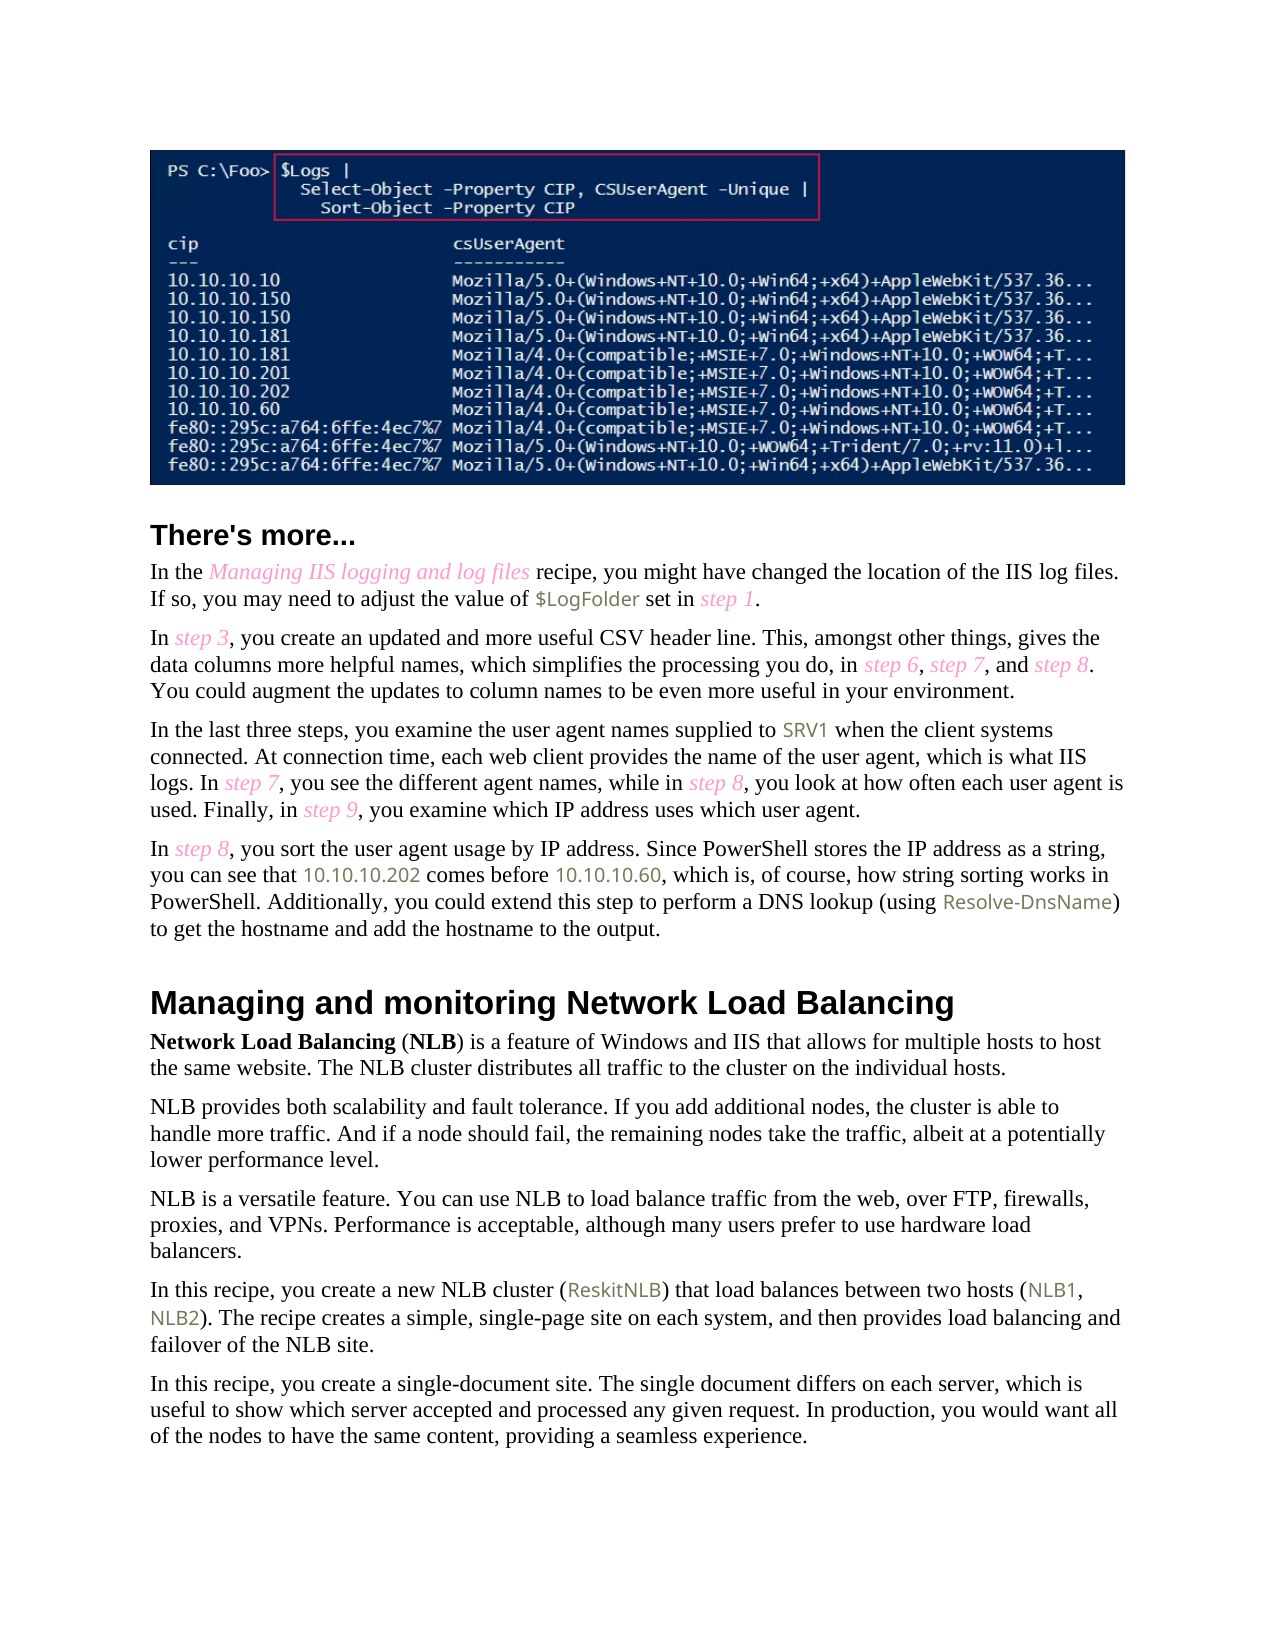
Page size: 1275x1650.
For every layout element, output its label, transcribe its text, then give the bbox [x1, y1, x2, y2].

subtitle Managing and monitoring Network Load Balancing [150, 983, 1125, 1022]
text In step 3, you create an updated and more useful CSV header line. This, amongst other things, gives the data columns more helpful names, which simplifies the processing you do, in step 6, step 7, and step 8. You could augment the updates to column names to be even more useful in your environment. [150, 624, 1125, 703]
text NLB provides both scalability and fault tolerance. If you add additional nodes, the cluster is able to handle more traffic. And if a node should fail, the remaining nodes take the traffic, albeit at a potentially lower performance level. [150, 1093, 1125, 1172]
text In step 8, you sort the user agent usage by IP address. Since PowerShell stores the IP address as a string, you can see that 10.10.10.202 comes before 10.10.10.60, which is, of course, how string sorting works in PowerShell. Additionally, you could extend this step to perform a DNS lookup (using Resolve-DnsName) to get the hostname and add the hostname to the output. [150, 834, 1125, 942]
text NLB is a versatile feature. You can use NLB to load balance traffic from the web, over FTP, firewalls, proxies, and VPNs. Performance is acceptable, although many users prefer to use hardware load balancers. [150, 1185, 1125, 1264]
subtitle There's more... [150, 518, 1125, 552]
text In the last three steps, you examine the user agent names supplied to SRV1 when the client systems connected. At connection time, each web client provides the name of the user agent, which is what IIS logs. In step 7, you see the different agent names, while in step 8, you look at how often each user agent is used. Finally, in step 9, you examine which IP address uses which user agent. [150, 716, 1125, 822]
text In this recipe, you create a new NLB cluster (ReskitNLB) that load balances between two hosts (NLB1, NLB2). The recipe creates a simple, single-page site on each system, and then provides load balancing and failover of the NLB site. [150, 1276, 1125, 1357]
text Network Load Balancing (NLB) is a feature of Windows and IIS that allows for multiple hosts to host the same website. The NLB cluster distributes all traffic to the cluster on the individual hosts. [150, 1028, 1125, 1081]
text In the Managing IIS logging and log files recipe, you might have changed the location of the IIS log files. If so, you may need to adjust the value of $LogFolder set in step 1. [150, 558, 1125, 612]
picture [150, 150, 1125, 485]
text In this recipe, you create a single-document site. The single document differs on each server, which is useful to show which server accepted and processed any given request. In production, you would want all of the nodes to have the same content, providing a seamless experience. [150, 1369, 1125, 1449]
